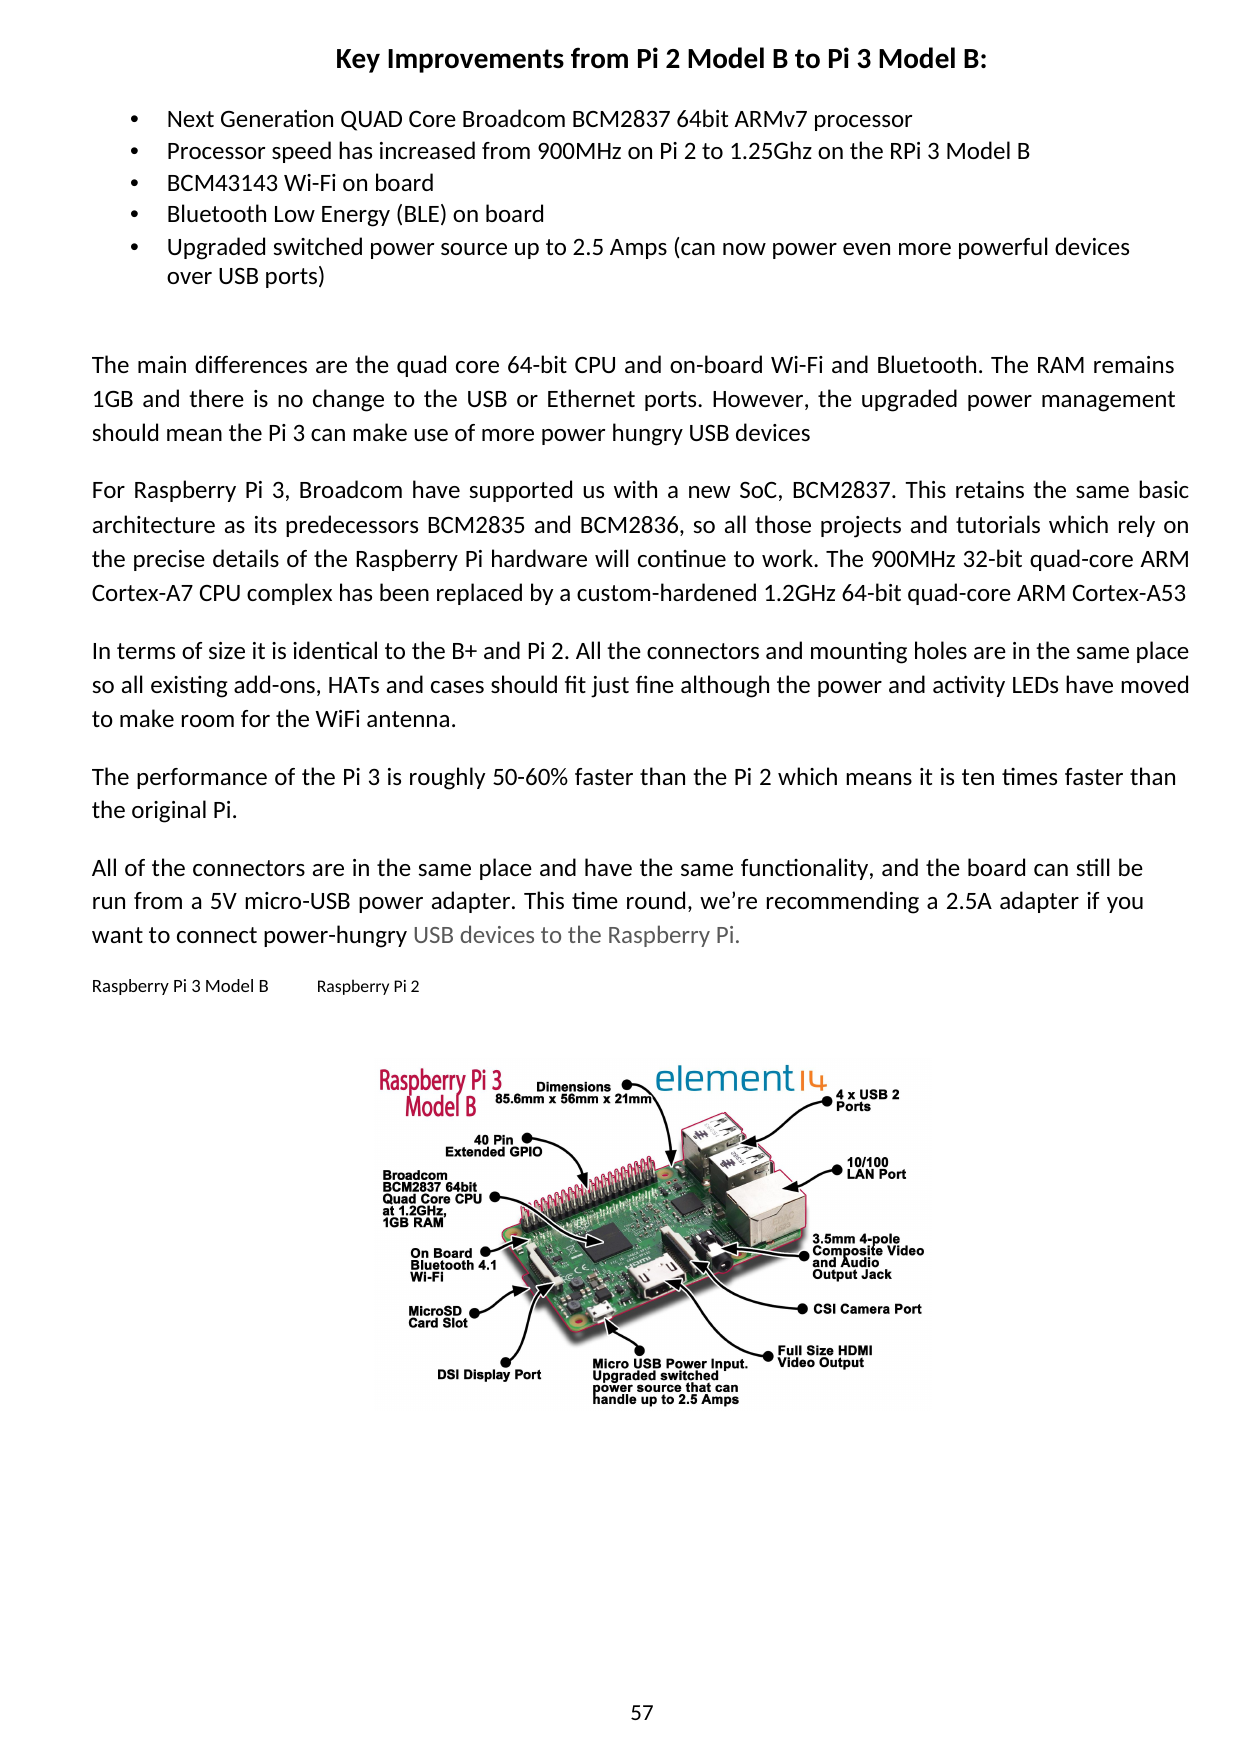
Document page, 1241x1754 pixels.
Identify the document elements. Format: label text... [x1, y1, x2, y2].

list Bluetooth Low Energy (BLE) on board [130, 198, 1192, 229]
list BCM43143 Wi-Fi on board [130, 167, 1192, 197]
text In terms of size it is identical to the B+ and Pi 2. All the connectors and mounting holes are in the same place so all existing add-ons, HATs and cases should fit just fine although the power and activity LEDs have moved to make room for the WiFi antenna. [92, 635, 1192, 733]
list Next Generation QUAD Core Broadcom BCM2837 64bit ARMv7 processor [130, 103, 1192, 134]
list Processor speed has increased from 900MHz on Pi 2 to 1.25Ghz on the RPi 3 Model B [130, 135, 1192, 165]
list Upgraded switched power source up to 2.5 Amps (can now power even more powerful devices over USB ports) [130, 232, 1162, 291]
text Key Improvements from Pi 2 Model B to Pi 3 Model B: [92, 40, 1194, 76]
text For Raspberry Pi 3, Broadcom have supported us with a new SoC, BCM2837. This retains the same basic architecture as its predecessors BCM2835 and BCM2836, so all those projects and tutorials which rely on the precise details of the Raspberry Pi hardware will continue to work. The 900MHz 32-bit quad-core ARM Cortex-A7 CPU complex has been replaced by a custom-hardened 1.2GHz 64-bit quad-core ARM Cortex-A53 [92, 475, 1192, 608]
text All of the connectors are in the same place and have the same functionality, and the board can still be run from a 5V micro-USB power adapter. This time round, we’re recommending a 2.5A adapter if you want to connect power-hungry USB devices to the Raspberry Pi. [92, 852, 1146, 950]
picture [373, 1058, 932, 1411]
text The performance of the Pi 3 is roughly 50-60% faster than the Pi 2 which means it is ten times faster than the original Pi. [92, 761, 1179, 824]
text The main differences are the quad core 64-bit CPU and on-board Wi-Fi and Bluetooth. The RAM remains 1GB and there is no change to the USB or Ethernet ports. However, the upgraded power management should mean the Pi 3 can make use of more power hungry USB devices [92, 349, 1177, 447]
text Raspberry Pi 3 Model B Raspberry Pi 2 [92, 976, 1192, 997]
